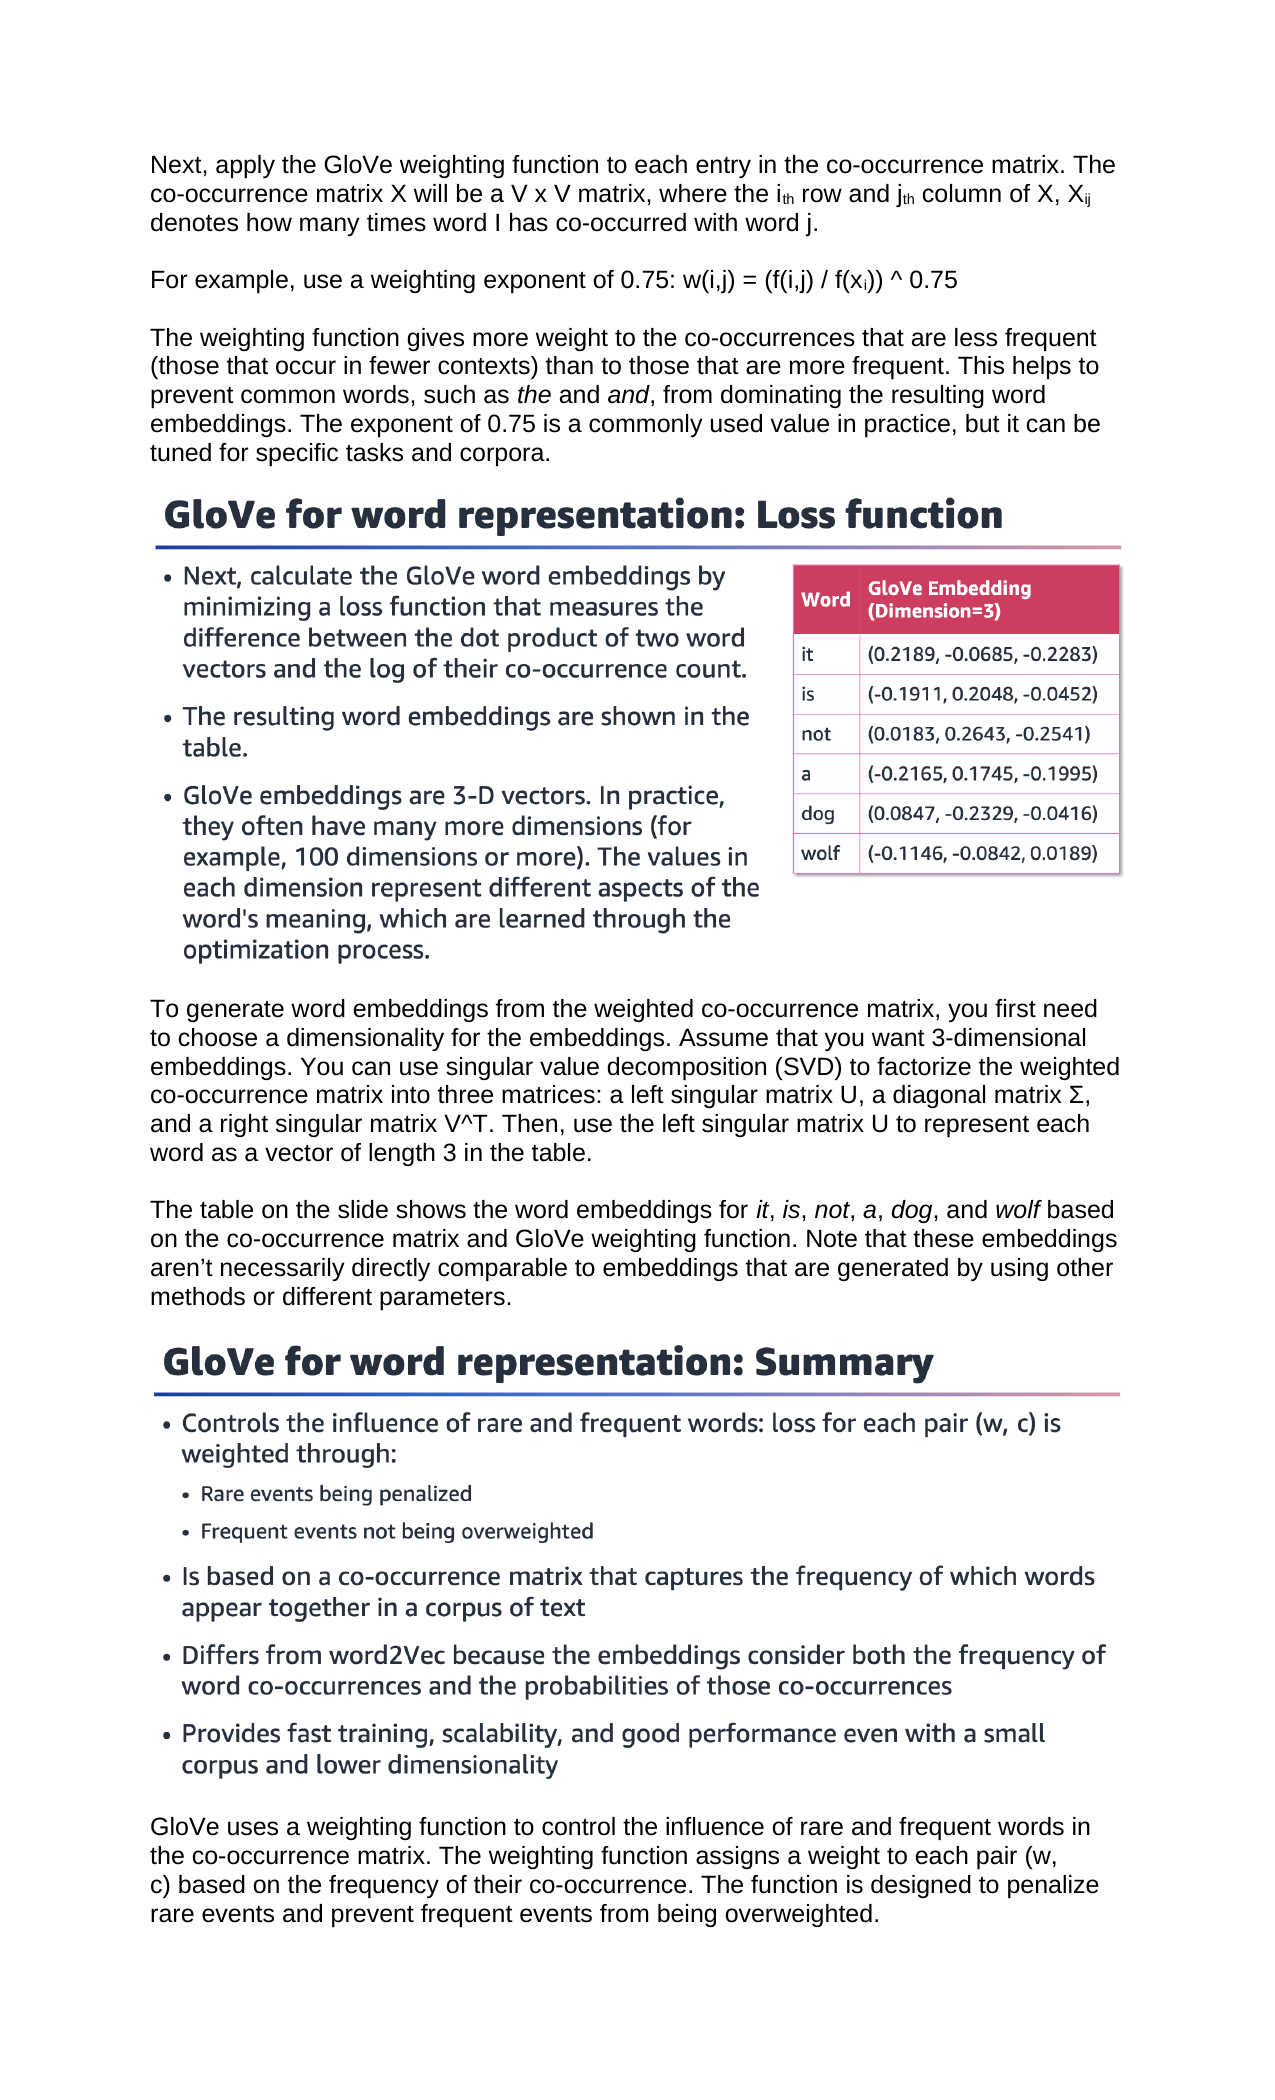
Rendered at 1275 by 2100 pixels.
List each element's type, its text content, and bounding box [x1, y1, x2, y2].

text c) based on the frequency of their co-occurrence. The function is designed to penalize rare events and prevent frequent events from being overweighted. [150, 1870, 1125, 1927]
text Next, apply the GloVe weighting function to each entry in the co-occurrence matrix. The co-occurrence matrix X will be a V x V matrix, where the ith row and jth column of X, Xij [150, 150, 1125, 207]
text denotes how many times word I has co-occurred with word j. [150, 207, 1125, 236]
text The weighting function gives more weight to the co-occurrences that are less frequent (those that occur in fewer contexts) than to those that are more frequent. This helps to prevent common words, such as the and and, from dominating the resulting word embeddings. The exponent of 0.75 is a commonly used value in practice, but it can be tuned for specific tasks and corpora. [150, 322, 1125, 466]
text To generate word embeddings from the weighted co-occurrence matrix, you first need to choose a dimensionality for the embeddings. Assume that you want 3-dimensional embeddings. You can use singular value decomposition (SVD) to factorize the weighted co-occurrence matrix into three matrices: a left singular matrix U, a diagonal matrix Σ, and a right singular matrix V^T. Then, use the left singular matrix U to represent each word as a vector of length 3 in the table. [150, 994, 1125, 1167]
text GloVe uses a weighting function to control the influence of rare and frequent words in the co-occurrence matrix. The weighting function assigns a weight to each pair (w, [150, 1812, 1125, 1870]
text The table on the slide shows the word embeddings for it, is, not, a, dog, and wolf based on the co-occurrence matrix and GloVe weighting function. Note that these embeddings aren’t necessarily directly comparable to embeddings that are generated by using other methods or different parameters. [150, 1196, 1125, 1311]
text For example, use a weighting exponent of 0.75: w(i,j) = (f(i,j) / f(xi)) ^ 0.75 [150, 265, 1125, 294]
picture [150, 494, 1125, 966]
picture [150, 1339, 1125, 1784]
